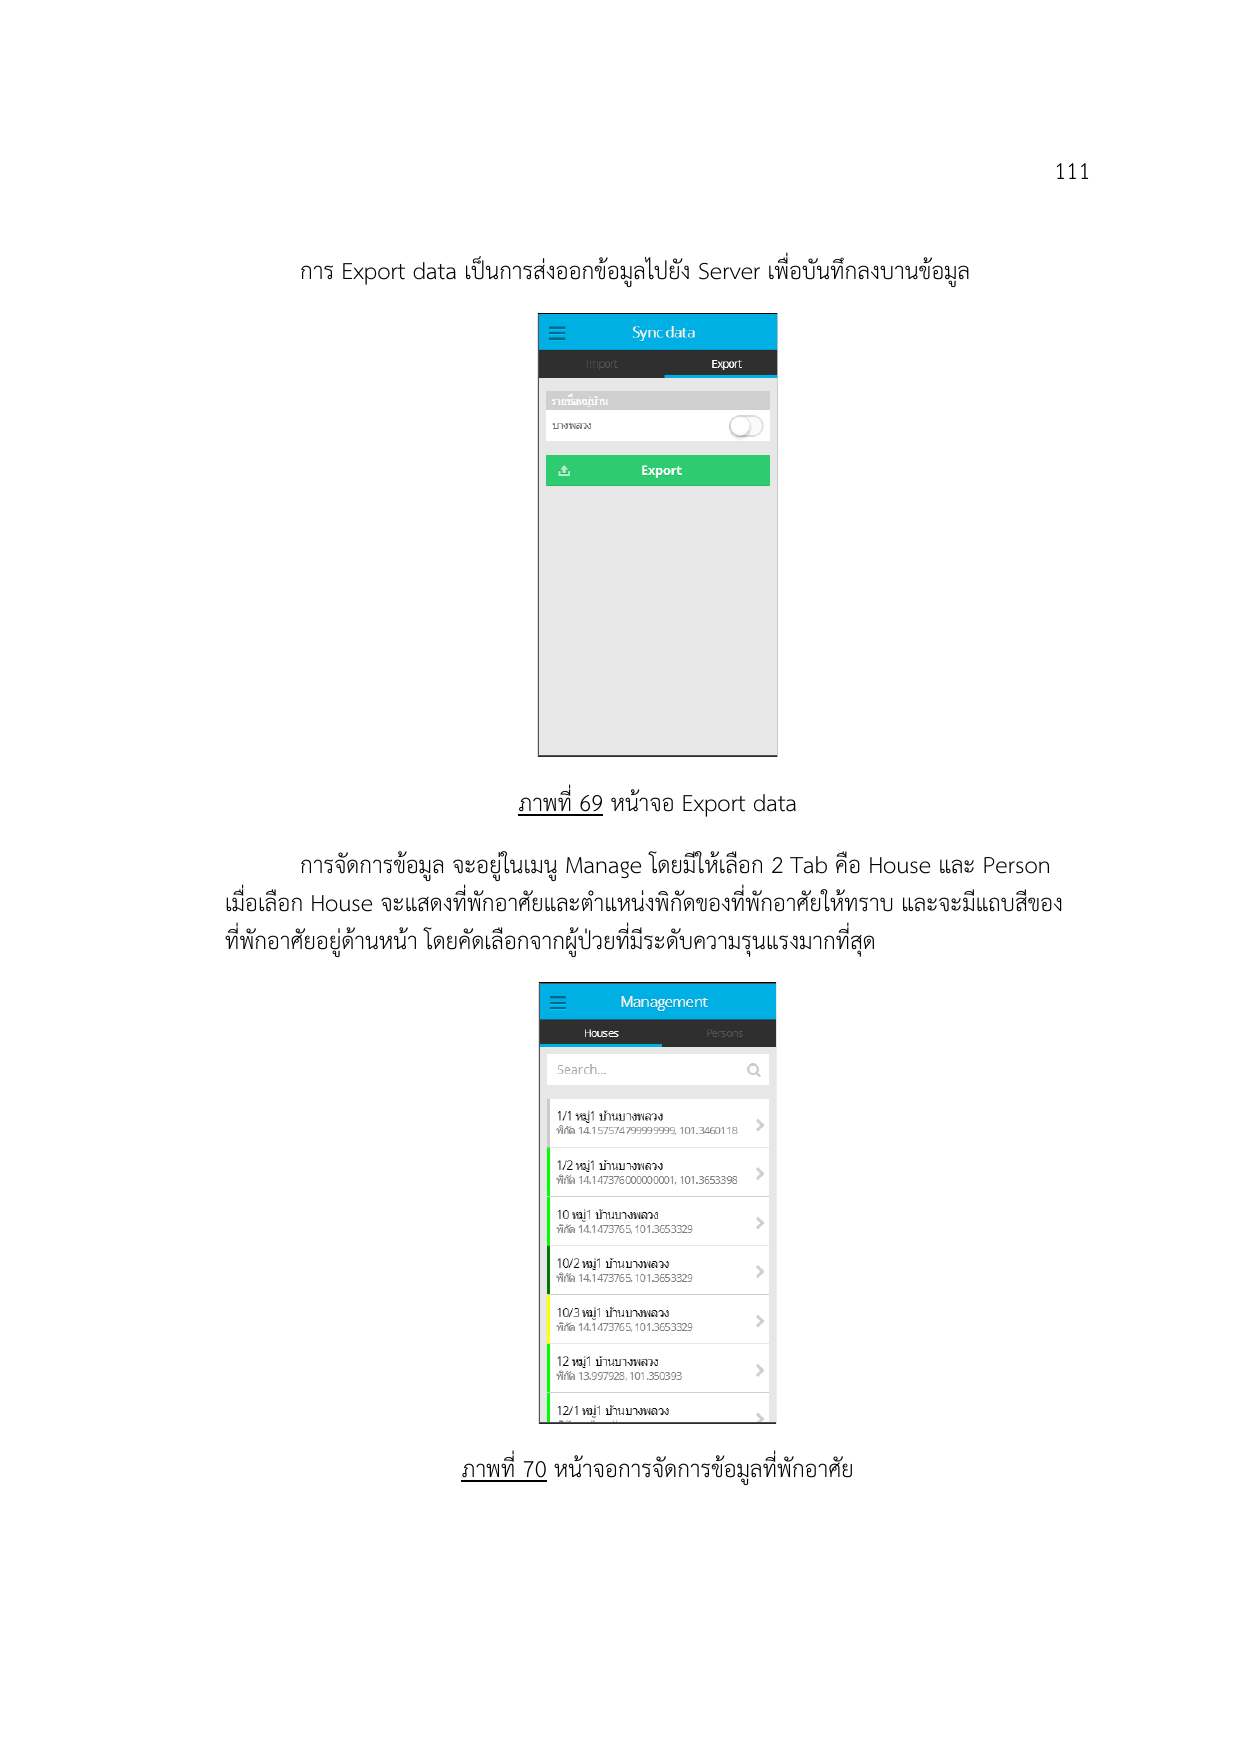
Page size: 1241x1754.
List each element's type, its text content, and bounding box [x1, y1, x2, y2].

picture [629, 997, 634, 1006]
subtitle ภาพที่ 70 หน้าจอการจัดการข้อมูลที่พักอาศัย [225, 1448, 1090, 1486]
text การจัดการข้อมูล จะอยู่ในเมนู Manage โดยมีให้เลือก 2 Tab คือ House และ Person เมื่อเลือก House จะแสดงที่พักอาศัยและตำแหน่งพิกัดของที่พักอาศัยให้ทราบ และจะมีแถบสีของที่พักอาศัยอยู่ด้านหน้า โดยคัดเลือกจากผู้ป่วยที่มีระดับความรุนแรงมากที่สุด [225, 844, 1090, 958]
text การ Export data เป็นการส่งออกข้อมูลไปยัง Server เพื่อบันทึกลงบานข้อมูล [225, 250, 1090, 288]
picture [538, 982, 777, 1424]
picture [537, 313, 778, 757]
subtitle ภาพที่ 69 หน้าจอ Export data [225, 782, 1090, 819]
